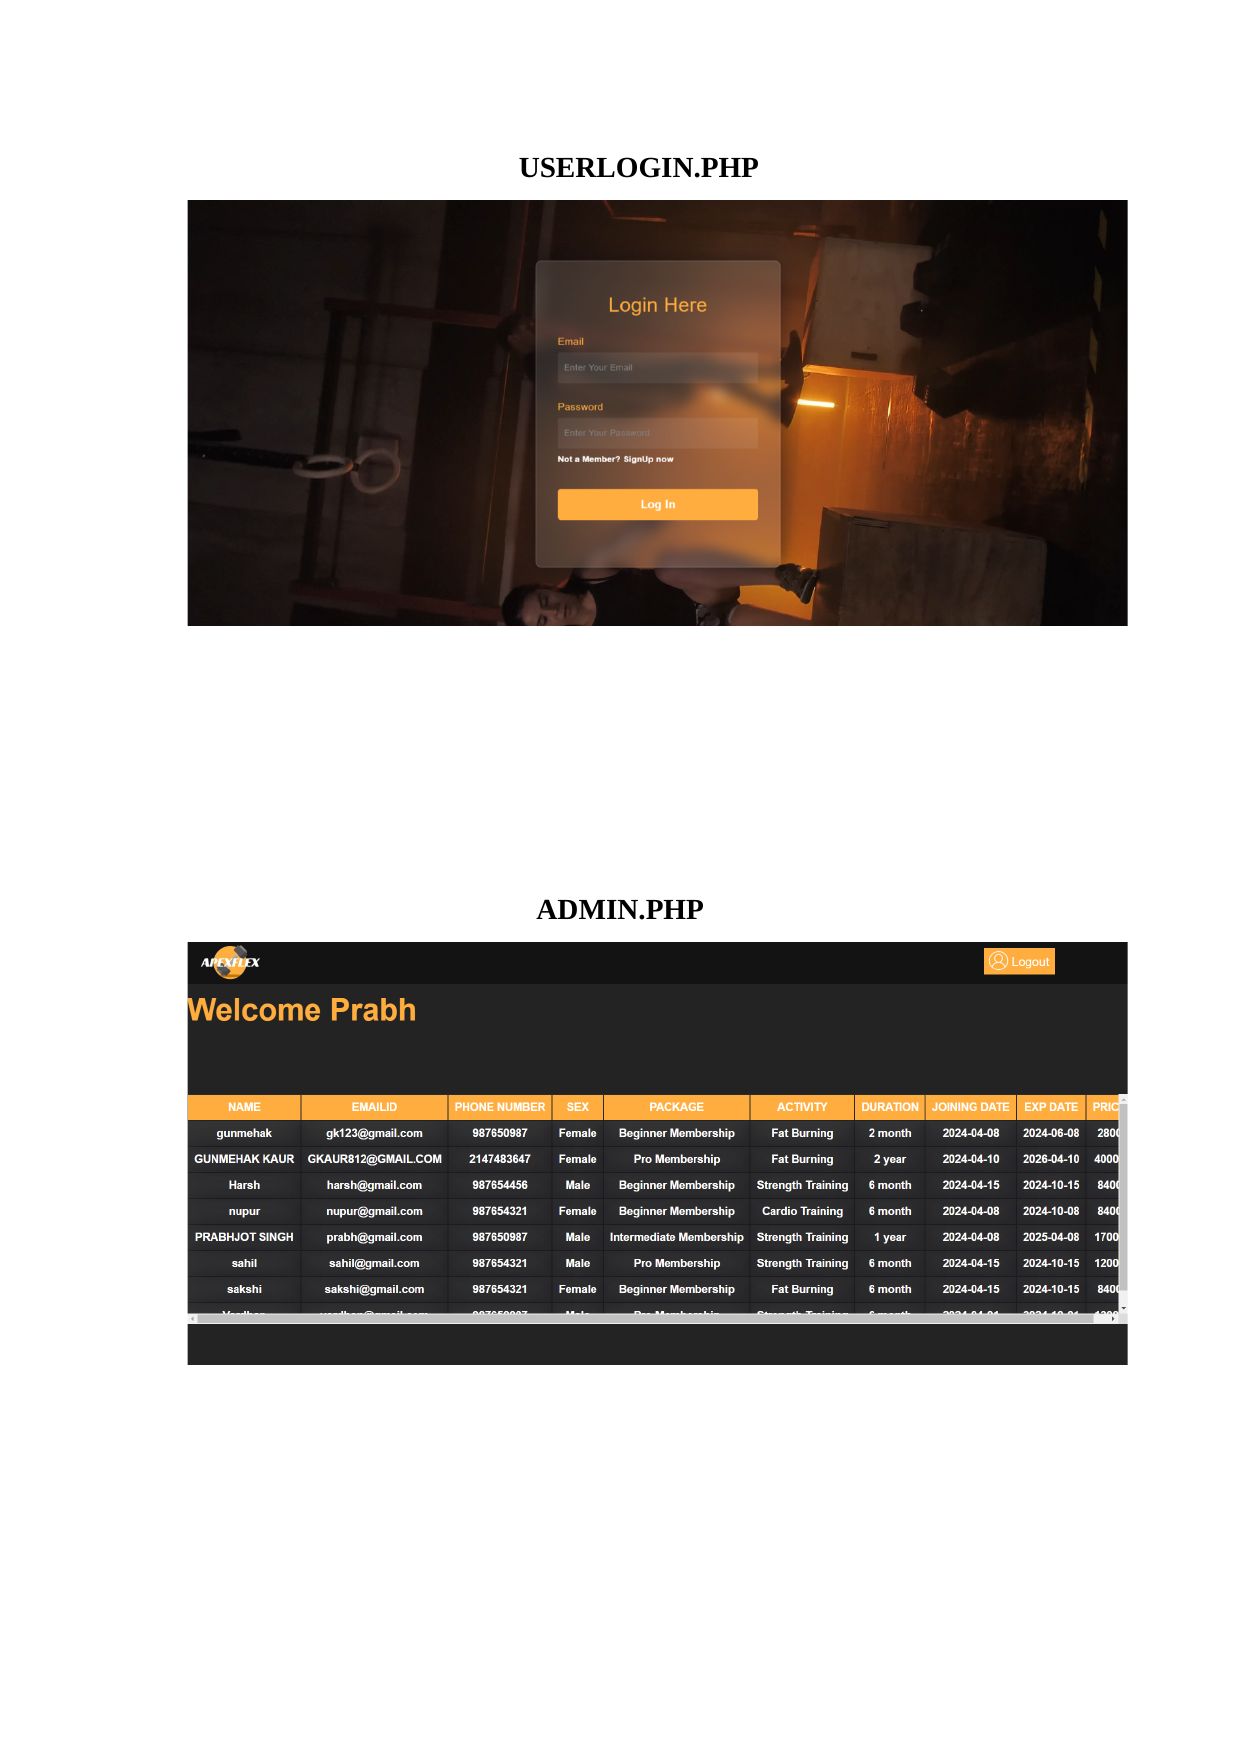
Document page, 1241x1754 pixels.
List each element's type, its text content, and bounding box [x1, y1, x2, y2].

picture [187, 200, 1128, 626]
picture [187, 942, 1128, 1365]
text USERLOGIN.PHP [187, 150, 1090, 183]
text ADMIN.PHP [150, 892, 1090, 925]
